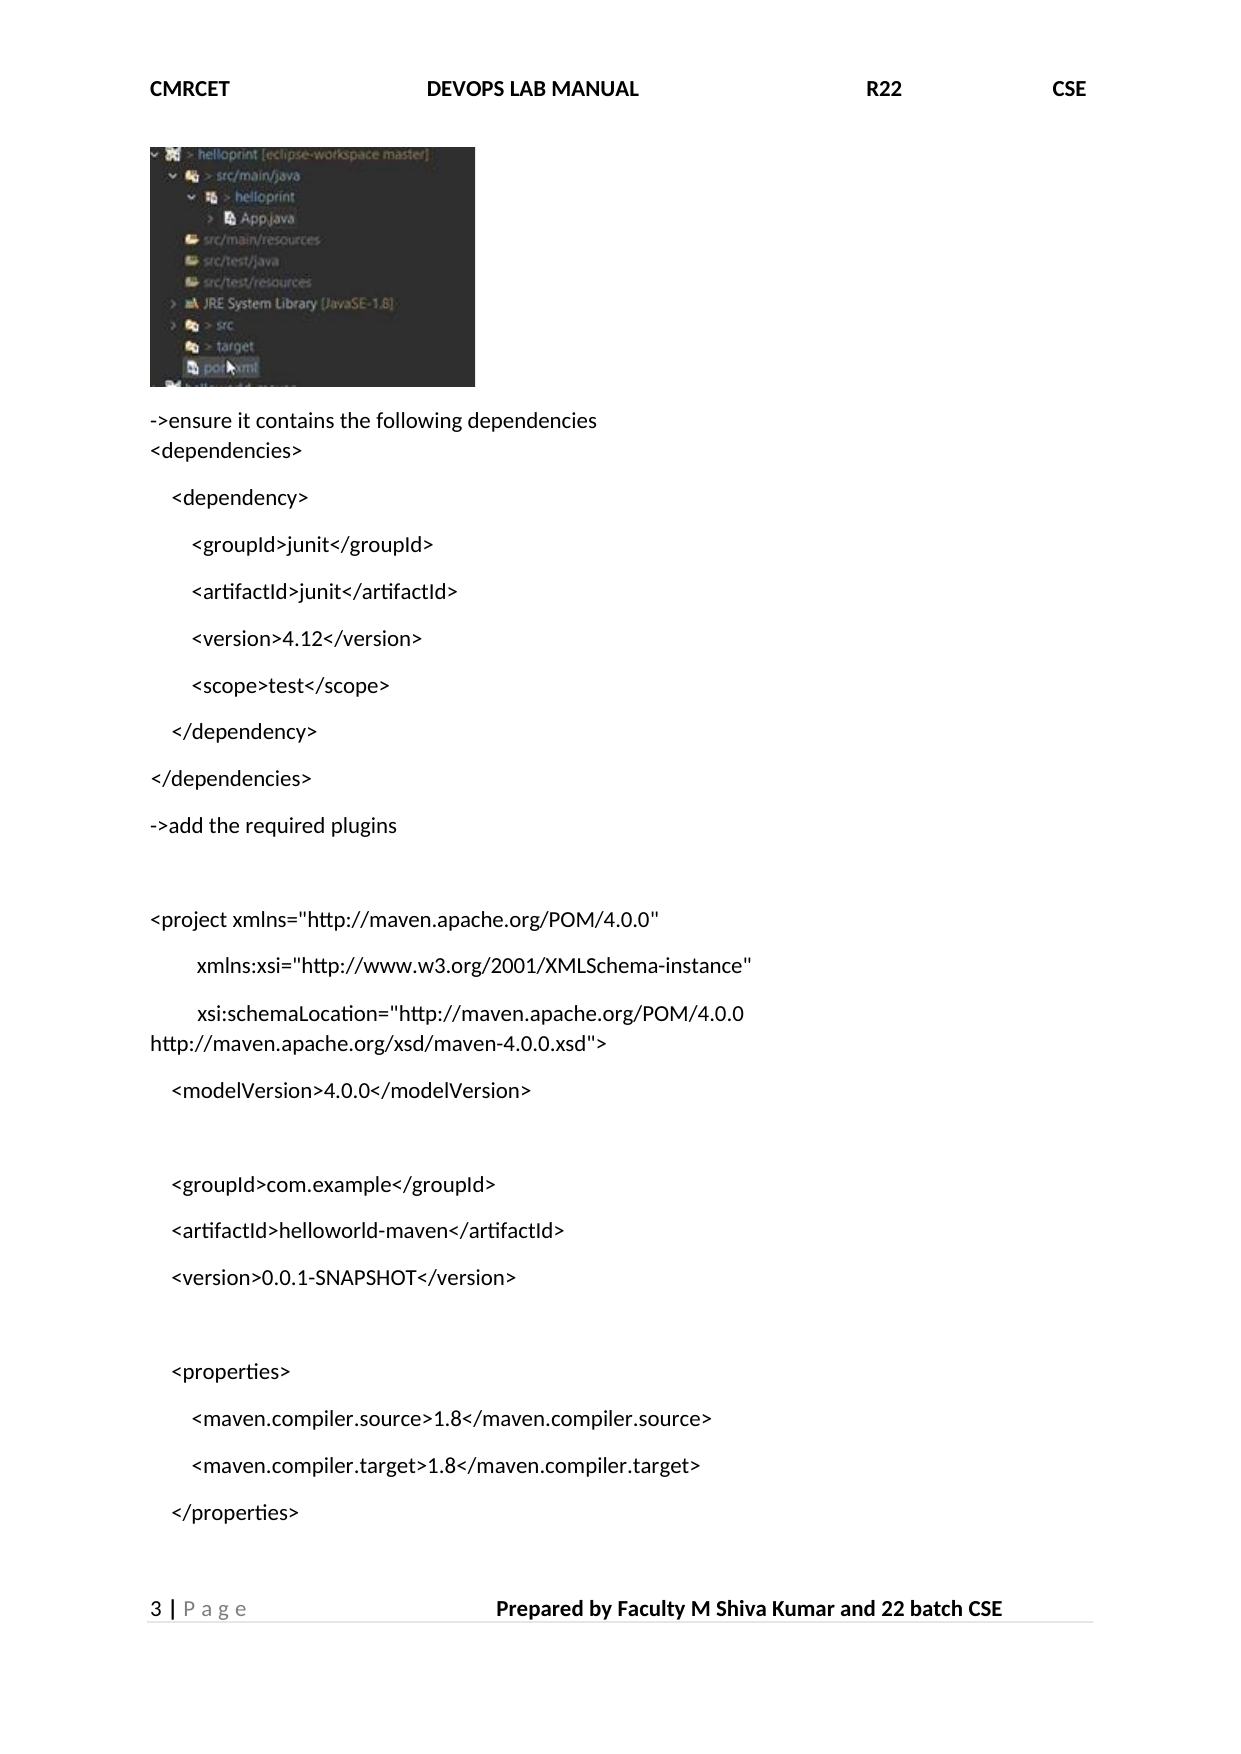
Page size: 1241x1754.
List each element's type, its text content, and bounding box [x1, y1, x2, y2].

text ->ensure it contains the following dependencies [150, 406, 1182, 434]
text <dependency> [58, 483, 308, 511]
text <artifactId>junit</artifactId> [191, 577, 1182, 605]
text <artifactId>helloworld-maven</artifactId> [171, 1217, 1182, 1245]
text <groupId>junit</groupId> [191, 530, 1182, 558]
text <groupId>com.example</groupId> [171, 1170, 1182, 1198]
text http://maven.apache.org/xsd/maven-4.0.0.xsd"> [150, 1030, 1182, 1057]
text </properties> [171, 1498, 1182, 1526]
text <version>0.0.1-SNAPSHOT</version> [171, 1263, 1182, 1292]
text <modelVersion>4.0.0</modelVersion> [171, 1076, 1182, 1104]
text <maven.compiler.source>1.8</maven.compiler.source> [191, 1404, 1182, 1432]
picture [150, 147, 476, 387]
text ->add the required plugins [150, 811, 1182, 839]
text <properties> [171, 1357, 1182, 1385]
text <maven.compiler.target>1.8</maven.compiler.target> [191, 1451, 1182, 1479]
text </dependencies> [58, 764, 312, 792]
text xmlns:xsi="http://www.w3.org/2001/XMLSchema-instance" xsi:schemaLocation="http://maven.apache.org/POM/4.0.0 [197, 936, 1182, 1030]
text <version>4.12</version> [191, 624, 1182, 652]
text <dependencies> [150, 436, 1182, 464]
text </dependency> [58, 717, 317, 746]
text <project xmlns="http://maven.apache.org/POM/4.0.0" [150, 905, 1182, 933]
text <scope>test</scope> [191, 671, 1182, 699]
